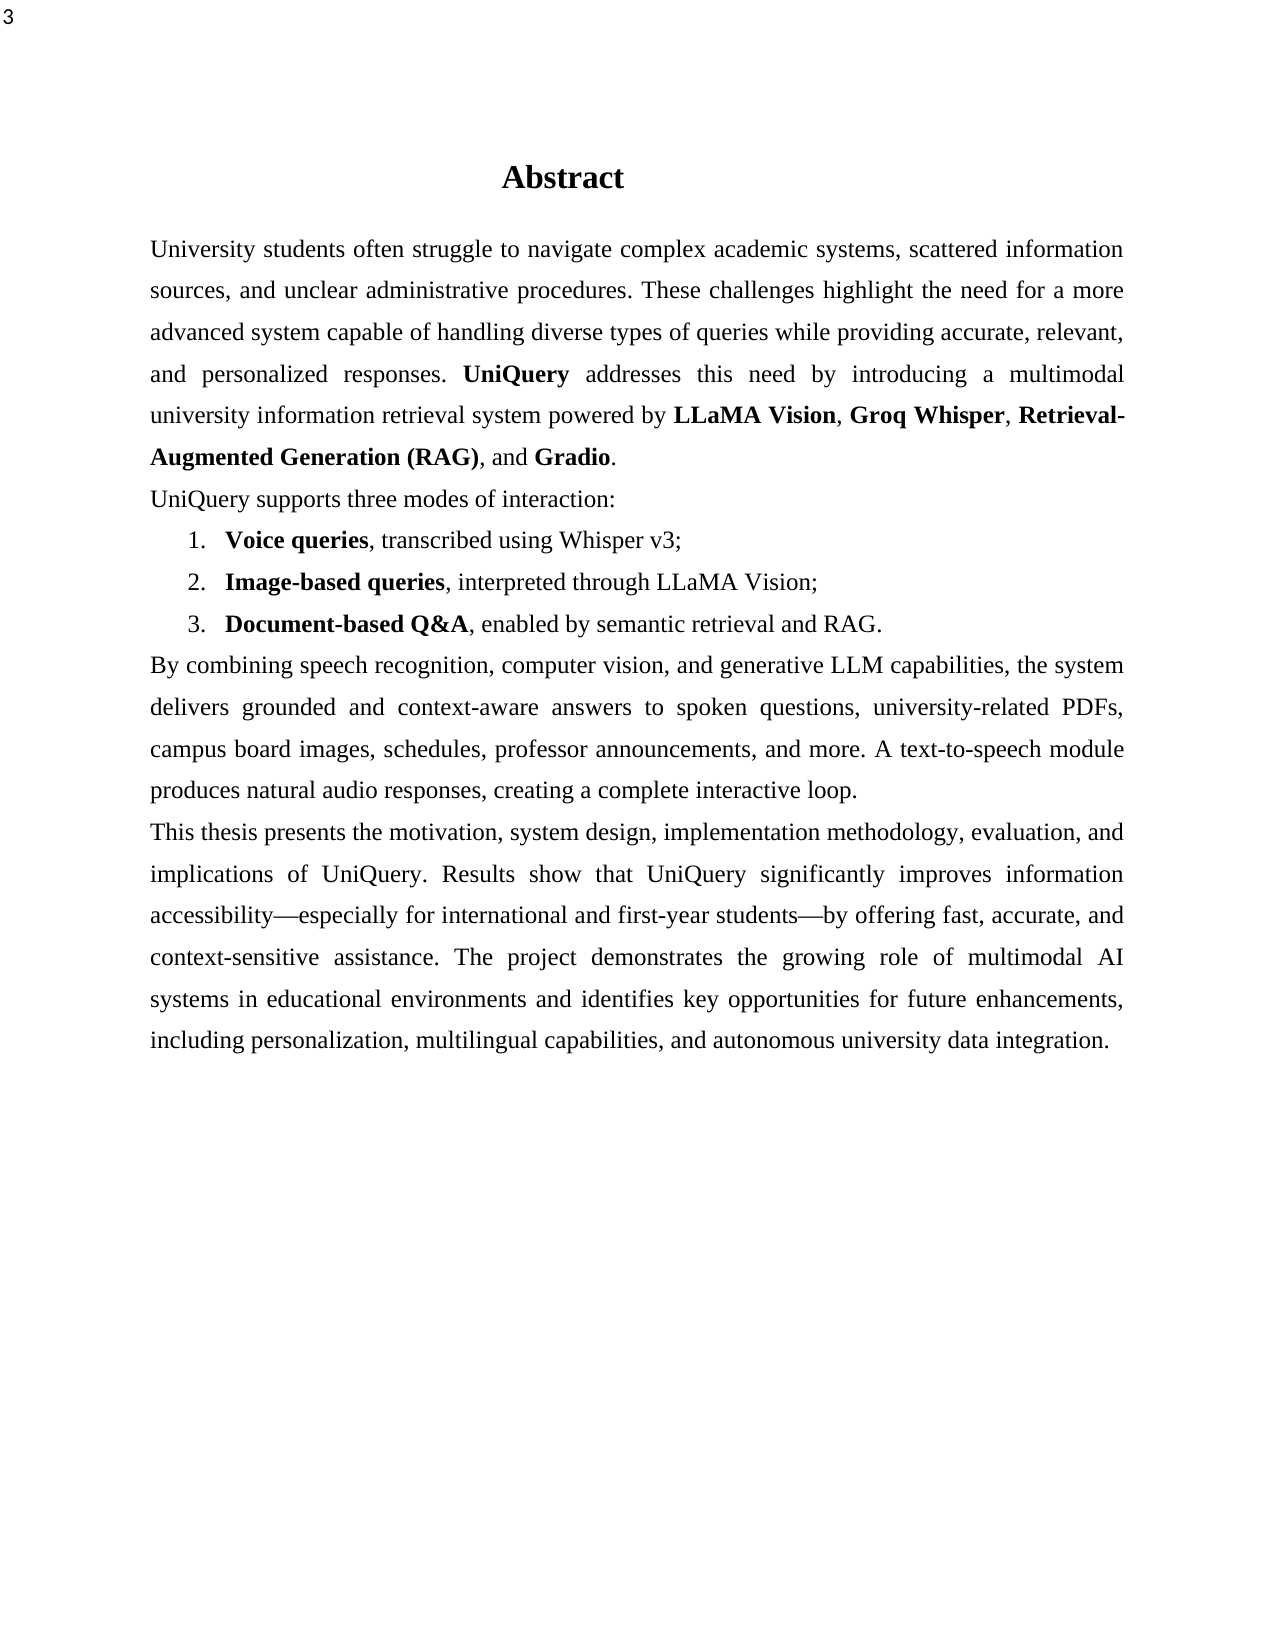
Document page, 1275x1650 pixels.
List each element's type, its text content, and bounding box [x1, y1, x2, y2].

text UniQuery supports three modes of interaction: [150, 484, 1125, 512]
list Voice queries, transcribed using Whisper v3; [187, 525, 1125, 554]
text University students often struggle to navigate complex academic systems, scattered information sources, and unclear administrative procedures. These challenges highlight the need for a more advanced system capable of handling diverse types of queries while providing accurate, relevant, and personalized responses. UniQuery addresses this need by introducing a multimodal university information retrieval system powered by LLaMA Vision, Groq Whisper, Retrieval-Augmented Generation (RAG), and Gradio. [150, 234, 1125, 471]
subtitle Abstract [150, 157, 975, 195]
list Document-based Q&A, enabled by semantic retrieval and RAG. [187, 609, 1125, 637]
text By combining speech recognition, computer vision, and generative LLM capabilities, the system delivers grounded and context-aware answers to spoken questions, university-related PDFs, campus board images, schedules, professor announcements, and more. A text-to-speech module produces natural audio responses, creating a complete interactive loop. [150, 650, 1125, 804]
list Image-based queries, interpreted through LLaMA Vision; [187, 567, 1125, 596]
text This thesis presents the motivation, system design, implementation methodology, evaluation, and implications of UniQuery. Results show that UniQuery significantly improves information accessibility—especially for international and first-year students—by offering fast, accurate, and context-sensitive assistance. The project demonstrates the growing role of multimodal AI systems in educational environments and identifies key opportunities for future enhancements, including personalization, multilingual capabilities, and autonomous university data integration. [150, 817, 1125, 1054]
